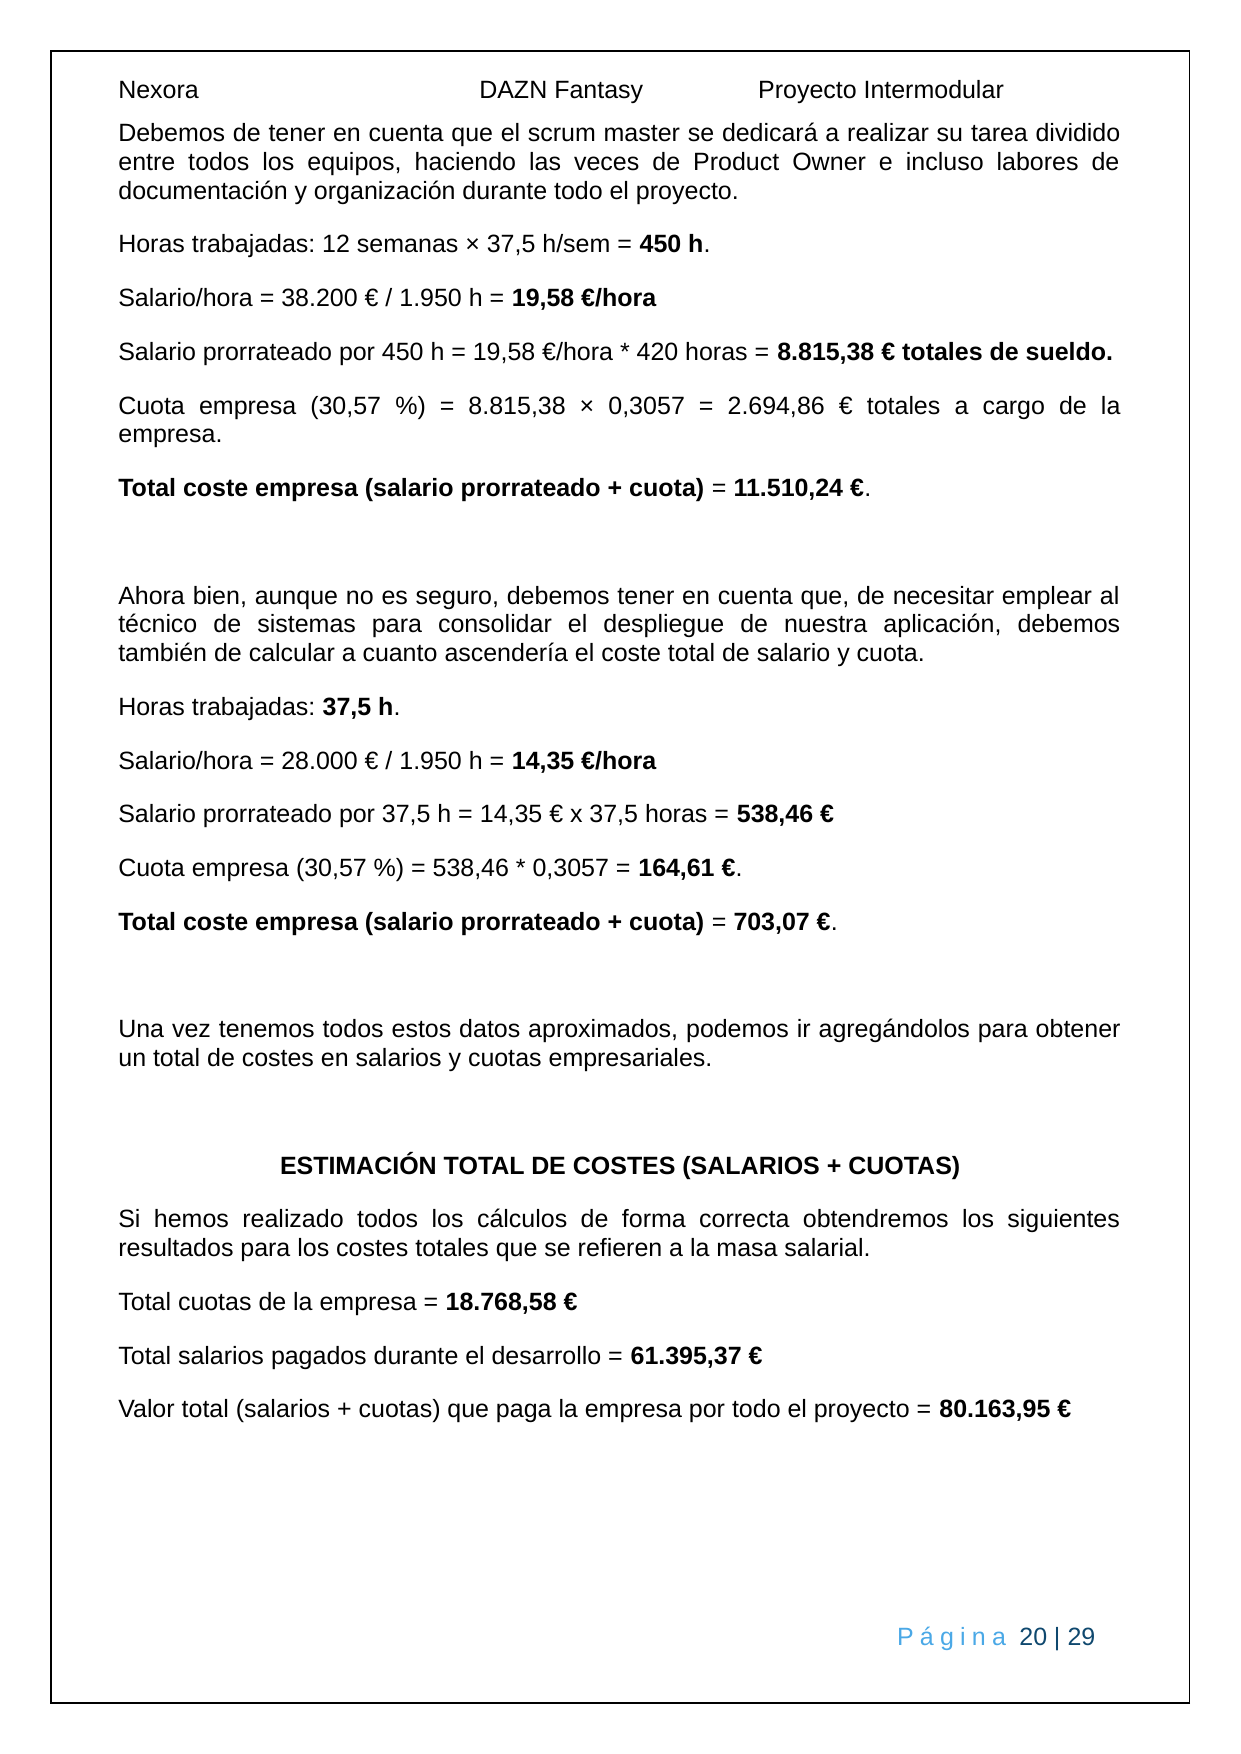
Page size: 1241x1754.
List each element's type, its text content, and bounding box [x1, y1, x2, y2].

text Salario prorrateado por 450 h = 19,58 €/hora * 420 horas = 8.815,38 € totales de sueldo. [118, 337, 1122, 366]
text Cuota empresa (30,57 %) = 538,46 * 0,3057 = 164,61 €. [118, 853, 1122, 882]
text Salario prorrateado por 37,5 h = 14,35 € x 37,5 horas = 538,46 € [118, 799, 1122, 828]
text Total coste empresa (salario prorrateado + cuota) = 703,07 €. [118, 907, 1122, 936]
text Salario/hora = 28.000 € / 1.950 h = 14,35 €/hora [118, 746, 1122, 774]
text ESTIMACIÓN TOTAL DE COSTES (SALARIOS + CUOTAS) [118, 1151, 1122, 1179]
text Total cuotas de la empresa = 18.768,58 € [118, 1287, 1122, 1316]
text Total coste empresa (salario prorrateado + cuota) = 11.510,24 €. [118, 473, 1122, 502]
text Cuota empresa (30,57 %) = 8.815,38 × 0,3057 = 2.694,86 € totales a cargo de la empresa. [118, 391, 1122, 448]
text Total salarios pagados durante el desarrollo = 61.395,37 € [118, 1341, 1122, 1369]
text Salario/hora = 38.200 € / 1.950 h = 19,58 €/hora [118, 283, 1122, 312]
text Una vez tenemos todos estos datos aproximados, podemos ir agregándolos para obtener un total de costes en salarios y cuotas empresariales. [118, 1014, 1122, 1072]
text Horas trabajadas: 12 semanas × 37,5 h/sem = 450 h. [118, 229, 1122, 258]
text Ahora bien, aunque no es seguro, debemos tener en cuenta que, de necesitar emplear al técnico de sistemas para consolidar el despliegue de nuestra aplicación, debemos también de calcular a cuanto ascendería el coste total de salario y cuota. [118, 581, 1122, 667]
text Debemos de tener en cuenta que el scrum master se dedicará a realizar su tarea dividido entre todos los equipos, haciendo las veces de Product Owner e incluso labores de documentación y organización durante todo el proyecto. [118, 118, 1122, 204]
text Si hemos realizado todos los cálculos de forma correcta obtendremos los siguientes resultados para los costes totales que se refieren a la masa salarial. [118, 1204, 1122, 1262]
text Horas trabajadas: 37,5 h. [118, 692, 1122, 721]
text Valor total (salarios + cuotas) que paga la empresa por todo el proyecto = 80.163,95 € [118, 1394, 1122, 1423]
